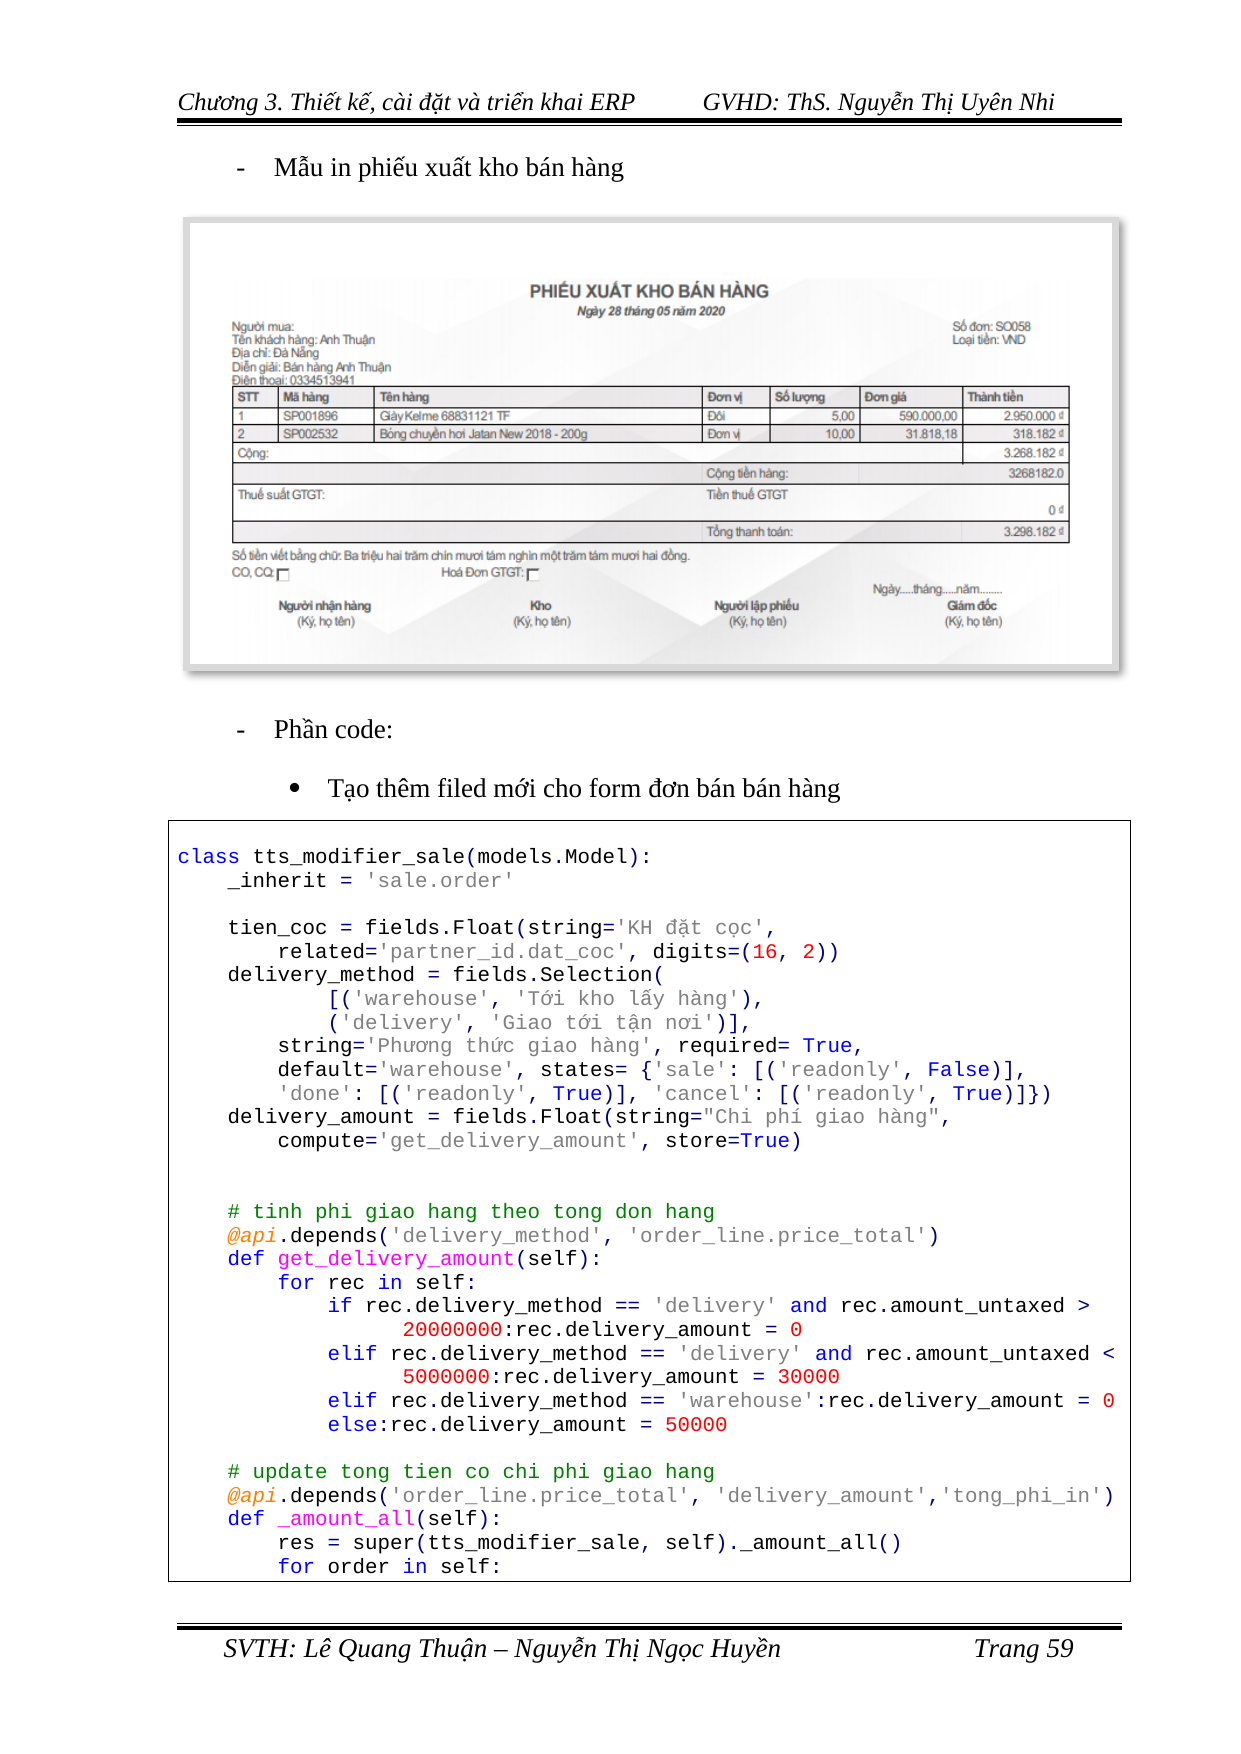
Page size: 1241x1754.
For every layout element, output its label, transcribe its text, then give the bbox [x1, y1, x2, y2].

text delivery_amount = fields.Float(string="Chi phí giao hàng", [177, 1106, 1122, 1130]
text elif rec.delivery_method == 'delivery' and rec.amount_untaxed < [177, 1343, 1122, 1366]
text for order in self: [169, 1552, 1130, 1581]
text elif rec.delivery_method == 'warehouse':rec.delivery_amount = 0 [177, 1390, 1122, 1414]
text @api.depends('delivery_method', 'order_line.price_total') [177, 1224, 1122, 1248]
text def _amount_all(self): [177, 1508, 1122, 1532]
text class tts_modifier_sale(models.Model): [177, 846, 1122, 870]
text for rec in self: [177, 1272, 1122, 1296]
text _inherit = 'sale.order' [177, 870, 1122, 893]
list Mẫu in phiếu xuất kho bán hàng [236, 151, 1122, 182]
text @api.depends('order_line.price_total', 'delivery_amount','tong_phi_in') [177, 1485, 1122, 1508]
text delivery_method = fields.Selection( [177, 964, 1122, 988]
text default='warehouse', states= {'sale': [('readonly', False)], [177, 1059, 1122, 1083]
text else:rec.delivery_amount = 50000 [177, 1414, 1122, 1437]
text 'done': [('readonly', True)], 'cancel': [('readonly', True)]}) [177, 1083, 1122, 1106]
text def get_delivery_amount(self): [177, 1248, 1122, 1272]
text [('warehouse', 'Tới kho lấy hàng'), [177, 988, 1122, 1012]
text ('delivery', 'Giao tới tận nơi')], [177, 1012, 1122, 1035]
text # update tong tien co chi phi giao hang [177, 1461, 1122, 1485]
text 5000000:rec.delivery_amount = 30000 [177, 1366, 1122, 1390]
text string='Phương thức giao hàng', required= True, [177, 1035, 1122, 1059]
text res = super(tts_modifier_sale, self)._amount_all() [177, 1532, 1122, 1552]
text 20000000:rec.delivery_amount = 0 [177, 1319, 1122, 1343]
text compute='get_delivery_amount', store=True) [177, 1130, 1122, 1154]
text # tinh phi giao hang theo tong don hang [177, 1201, 1122, 1224]
list Phần code: [236, 713, 1122, 744]
text tien_coc = fields.Float(string='KH đặt cọc', [177, 917, 1122, 941]
text related='partner_id.dat_coc', digits=(16, 2)) [177, 941, 1122, 964]
text if rec.delivery_method == 'delivery' and rec.amount_untaxed > [177, 1296, 1122, 1319]
picture [190, 223, 1112, 664]
list Tạo thêm filed mới cho form đơn bán bán hàng [290, 773, 1122, 804]
